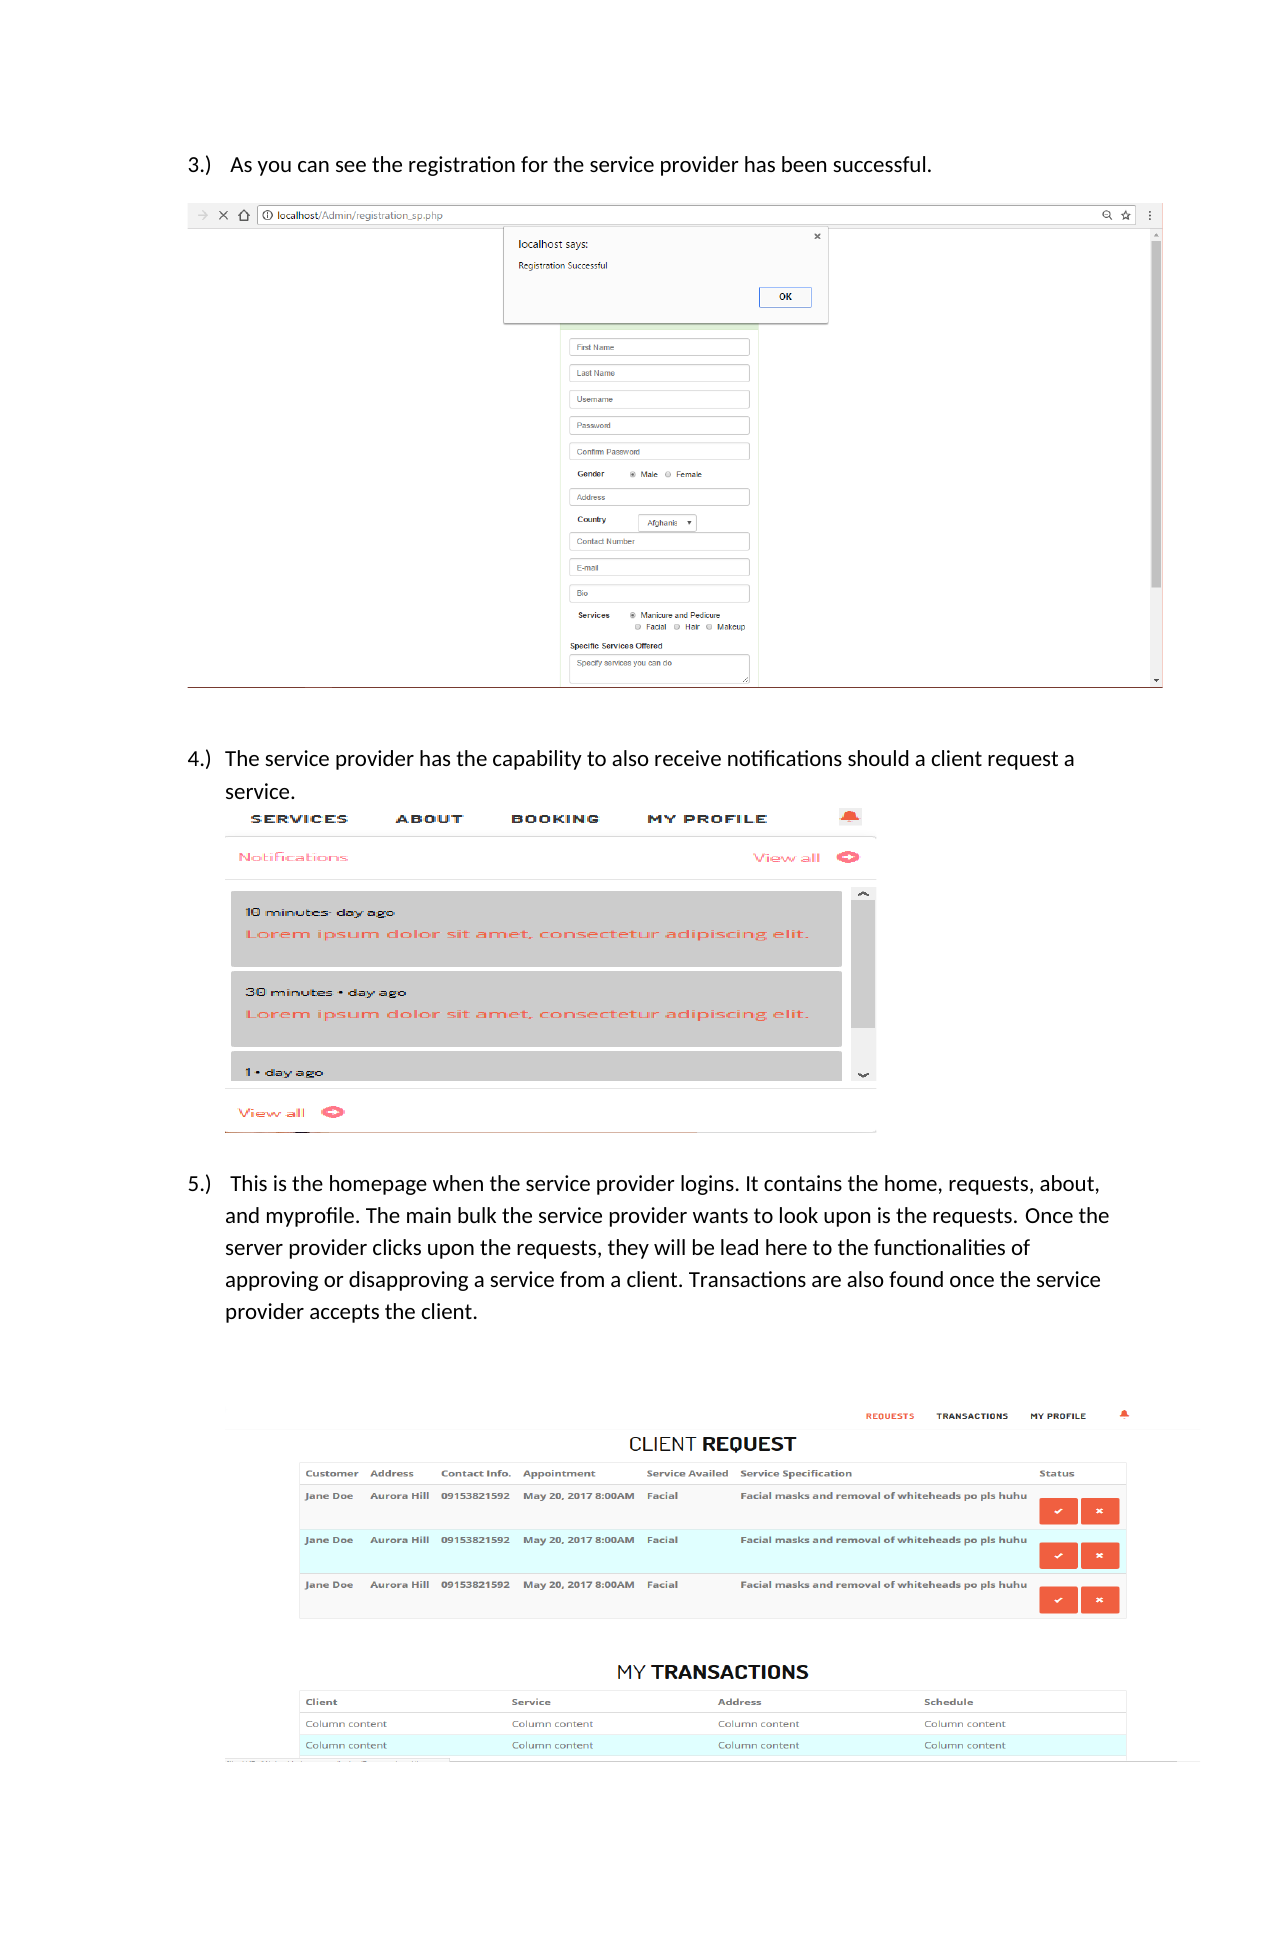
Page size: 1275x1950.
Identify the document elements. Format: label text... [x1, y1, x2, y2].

picture [225, 1403, 1200, 1762]
picture [225, 808, 877, 1133]
list This is the homepage when the service provider logins. It contains the home, requests, about, and myprofile. The main bulk the service provider wants to look upon is the requests. Once the server provider clicks upon the requests, they will be lead here to the functionalities of approving or disapproving a service from a client. Transactions are also found once the service provider accepts the client. [187, 1169, 1125, 1326]
picture [187, 203, 1163, 688]
list The service provider has the capability to also receive notifications should a client request a service. [187, 744, 1125, 805]
list As you can see the registration for the service provider has been successful. [187, 150, 1125, 178]
